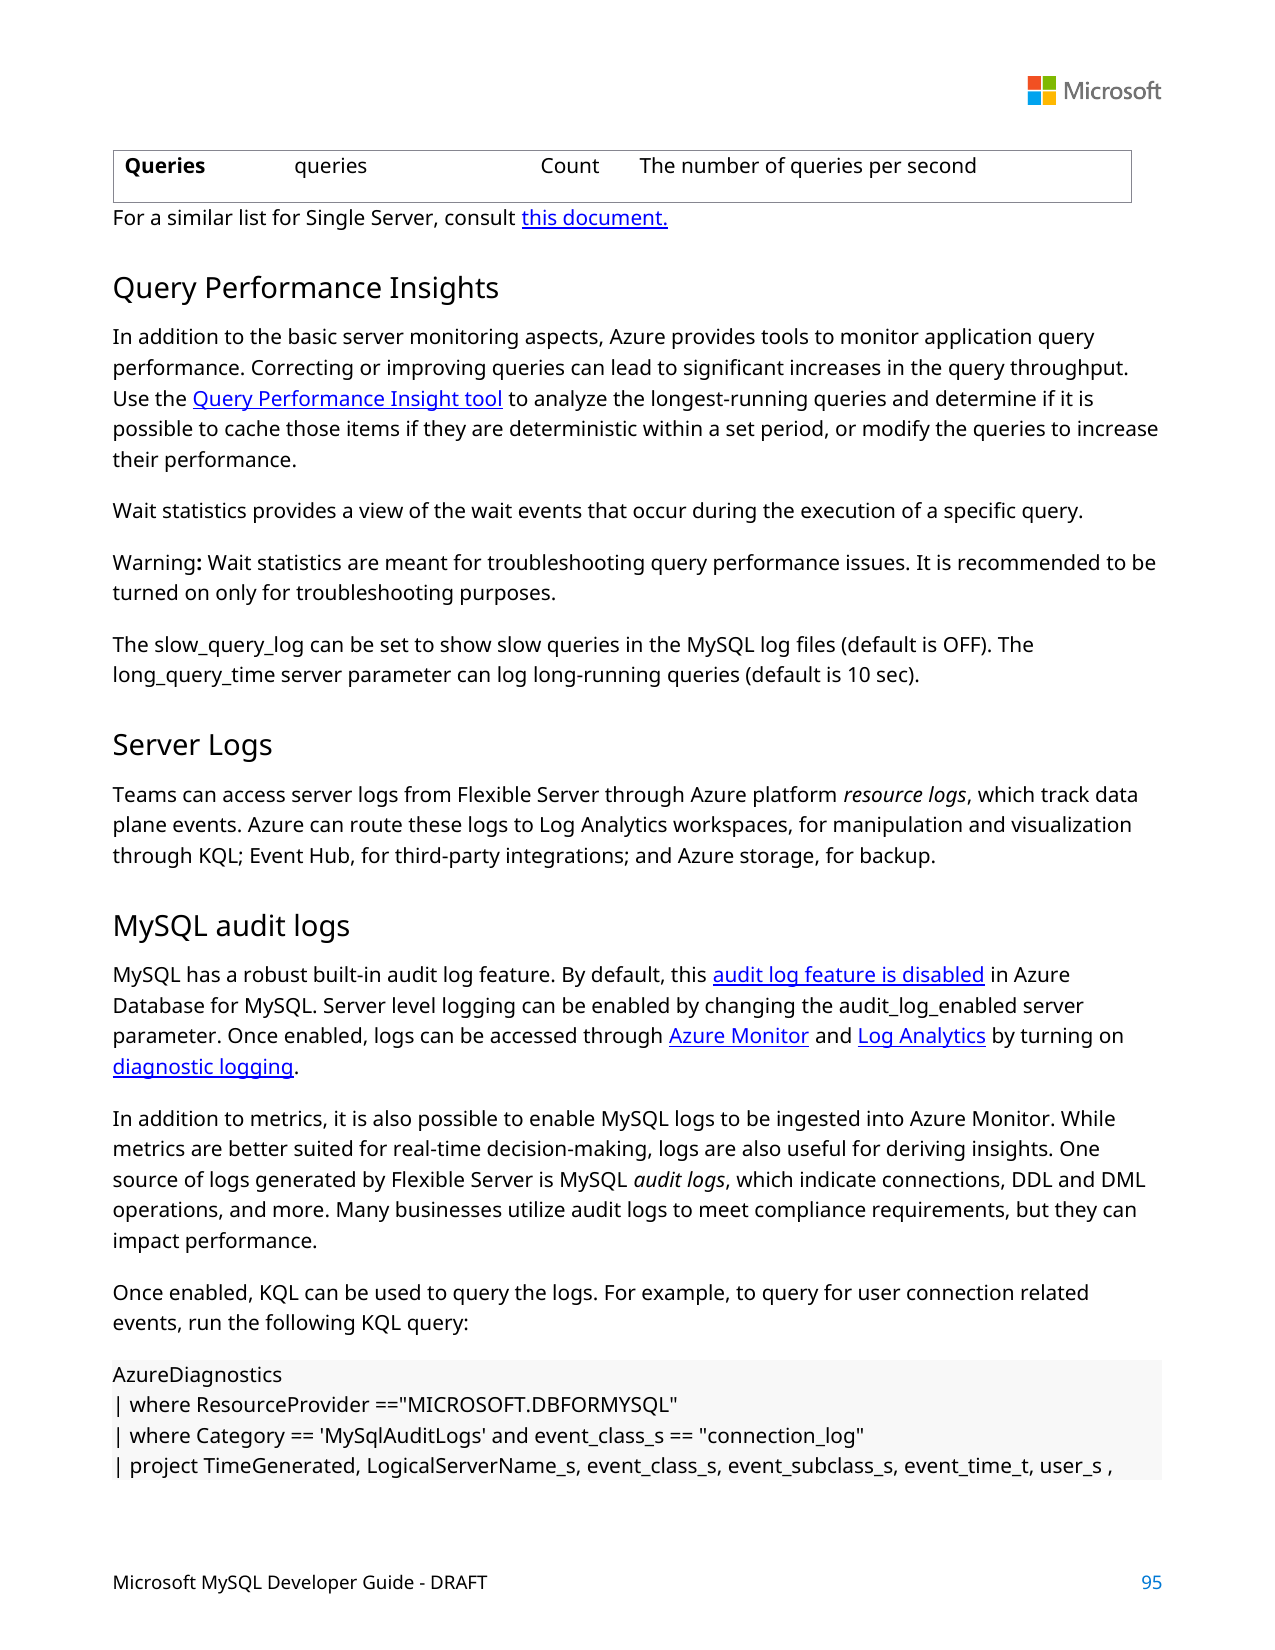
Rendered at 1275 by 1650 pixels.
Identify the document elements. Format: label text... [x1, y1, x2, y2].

subtitle Server Logs [112, 724, 1162, 764]
text MySQL has a robust built-in audit log feature. By default, this audit log feature is disabled in Azure Database for MySQL. Server level logging can be enabled by changing the audit_log_enabled server parameter. Once enabled, logs can be accessed through Azure Monitor and Log Analytics by turning on diagnostic logging. [112, 960, 1162, 1081]
picture [1026, 75, 1163, 107]
text The slow_query_log can be set to show slow queries in the MySQL log files (default is OFF). The long_query_time server parameter can log long-running queries (default is 10 sec). [112, 630, 1162, 689]
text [112, 1360, 1162, 1480]
text Teams can access server logs from Flexible Server through Azure platform resource logs, which track data plane events. Azure can route these logs to Log Analytics workspaces, for manipulation and visualization through KQL; Event Hub, for third-party integrations; and Azure storage, for backup. [112, 780, 1162, 869]
subtitle MySQL audit logs [112, 905, 1162, 945]
text In addition to the basic server monitoring aspects, Azure provides tools to monitor application query performance. Correcting or improving queries can lead to significant increases in the query throughput. Use the Query Performance Insight tool to analyze the longest-running queries and determine if it is possible to cache those items if they are deterministic within a set period, or modify the queries to increase their performance. [112, 322, 1162, 473]
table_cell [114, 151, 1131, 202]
text In addition to metrics, it is also possible to enable MySQL logs to be ingested into Azure Monitor. While metrics are better suited for real-time decision-making, logs are also useful for deriving insights. One source of logs generated by Flexible Server is MySQL audit logs, which indicate connections, DDL and DML operations, and more. Many businesses utilize audit logs to meet compliance requirements, but they can impact performance. [112, 1104, 1162, 1255]
text Once enabled, KQL can be used to query the logs. For example, to query for user connection related events, run the following KQL query: [112, 1278, 1162, 1337]
text Wait statistics provides a view of the wait events that occur during the execution of a specific query. [112, 496, 1162, 525]
text For a similar list for Single Server, consult this document. [112, 203, 1162, 232]
text Warning: Wait statistics are meant for troubleshooting query performance issues. It is recommended to be turned on only for troubleshooting purposes. [112, 548, 1162, 607]
subtitle Query Performance Insights [112, 267, 1162, 307]
